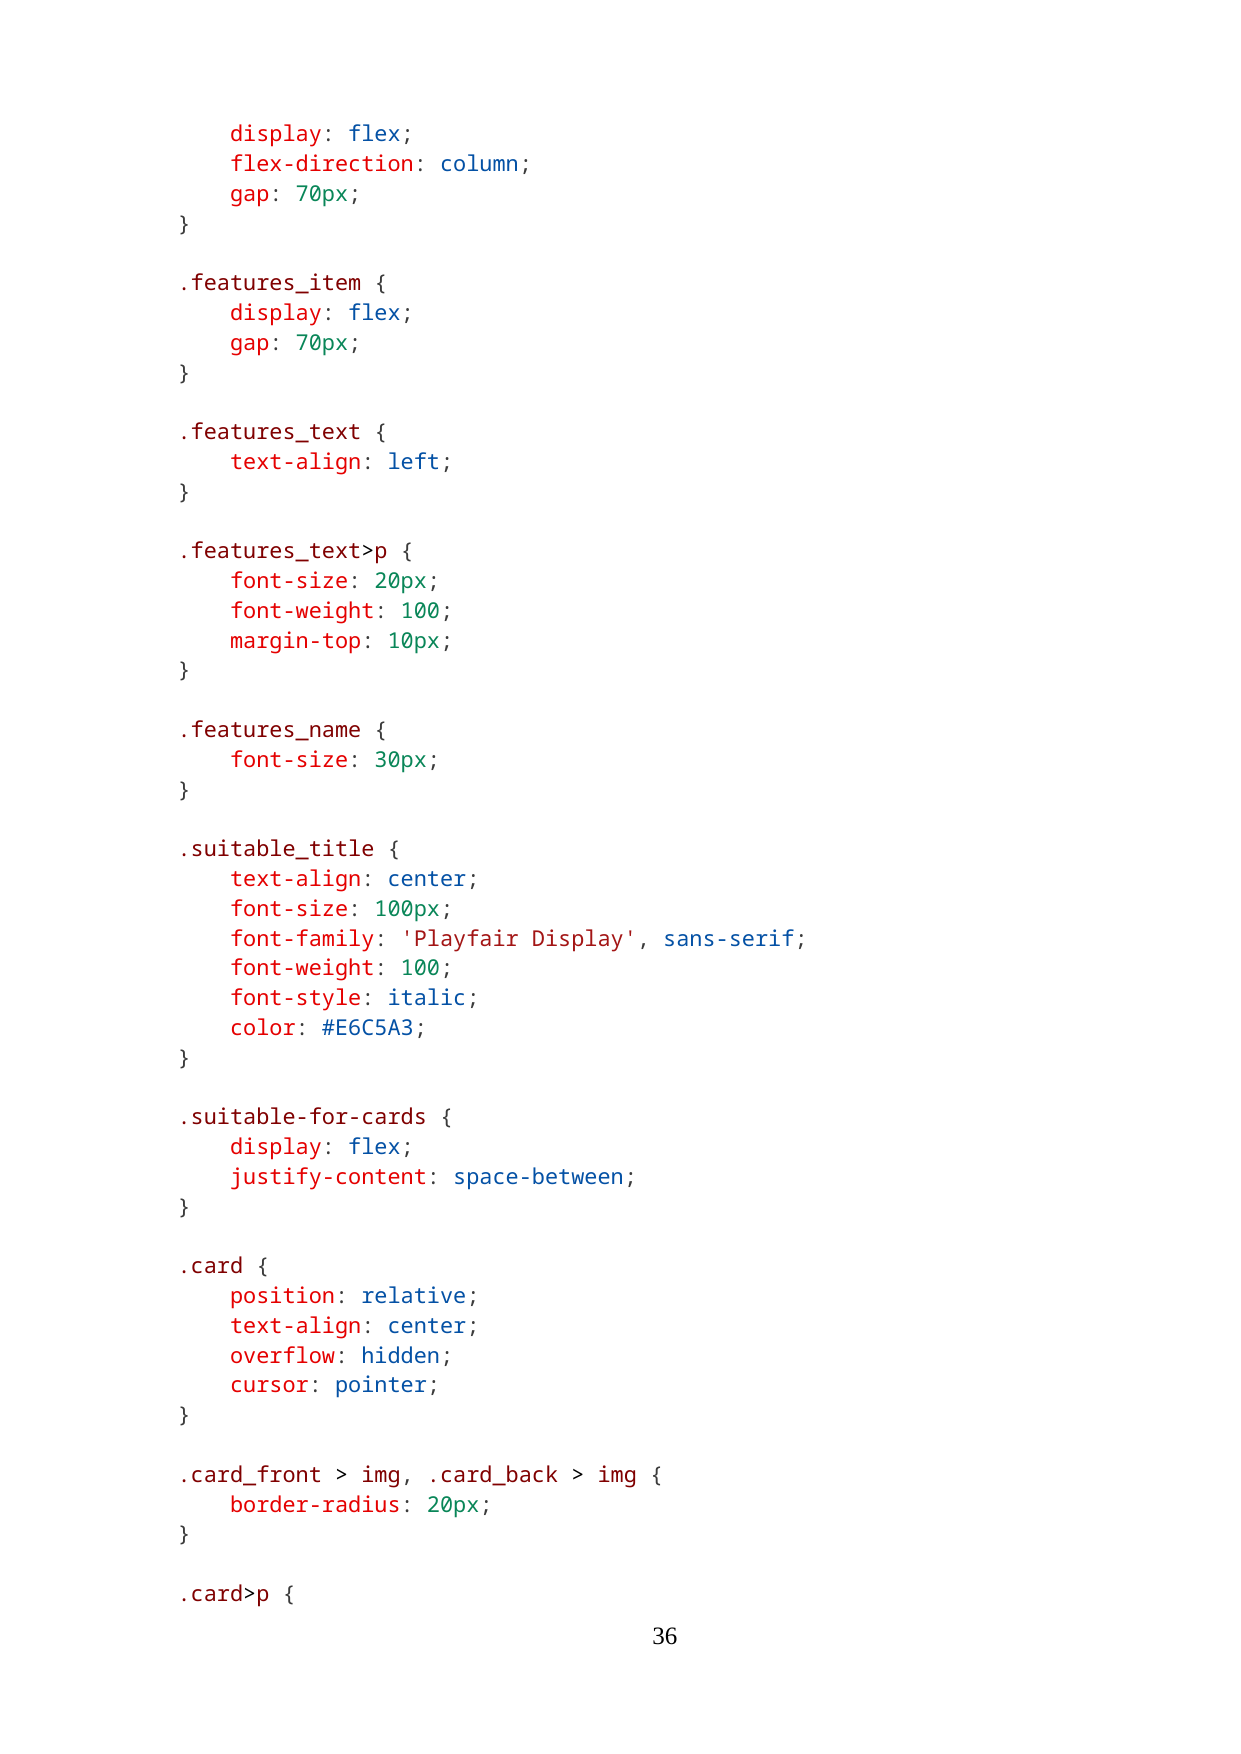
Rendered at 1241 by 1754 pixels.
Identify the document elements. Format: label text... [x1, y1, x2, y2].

text .card { [177, 1250, 1152, 1280]
text gap: 70px; [177, 327, 1152, 356]
text text-align: center; [177, 863, 1152, 893]
text .card>p { [177, 1578, 1152, 1608]
text justify-content: space-between; [177, 1161, 1152, 1191]
text font-size: 100px; [177, 893, 1152, 922]
text text-align: left; [177, 446, 1152, 476]
text } [177, 207, 1152, 237]
text .features_item { [177, 267, 1152, 297]
text gap: 70px; [177, 178, 1152, 207]
text overflow: hidden; [177, 1339, 1152, 1369]
text display: flex; [177, 118, 1152, 148]
text font-weight: 100; [177, 952, 1152, 982]
text .card_front > img, .card_back > img { [177, 1459, 1152, 1488]
text cursor: pointer; [177, 1369, 1152, 1399]
text font-family: 'Playfair Display', sans-serif; [177, 922, 1152, 952]
text font-size: 20px; [177, 565, 1152, 595]
text } [177, 773, 1152, 803]
text flex-direction: column; [177, 148, 1152, 178]
text .features_text>p { [177, 535, 1152, 565]
text font-weight: 100; [177, 595, 1152, 624]
text text-align: center; [177, 1310, 1152, 1339]
text } [177, 654, 1152, 684]
text } [177, 356, 1152, 386]
text .features_name { [177, 714, 1152, 744]
text } [177, 1191, 1152, 1220]
text position: relative; [177, 1280, 1152, 1310]
text } [177, 476, 1152, 505]
text .features_text { [177, 416, 1152, 446]
text .suitable_title { [177, 833, 1152, 863]
text .suitable-for-cards { [177, 1101, 1152, 1131]
text } [177, 1518, 1152, 1548]
text font-style: italic; [177, 982, 1152, 1012]
text } [177, 1399, 1152, 1429]
text display: flex; [177, 1131, 1152, 1161]
text margin-top: 10px; [177, 624, 1152, 654]
text color: #E6C5A3; [177, 1012, 1152, 1042]
text font-size: 30px; [177, 744, 1152, 773]
text border-radius: 20px; [177, 1488, 1152, 1518]
text display: flex; [177, 297, 1152, 327]
text } [177, 1042, 1152, 1071]
